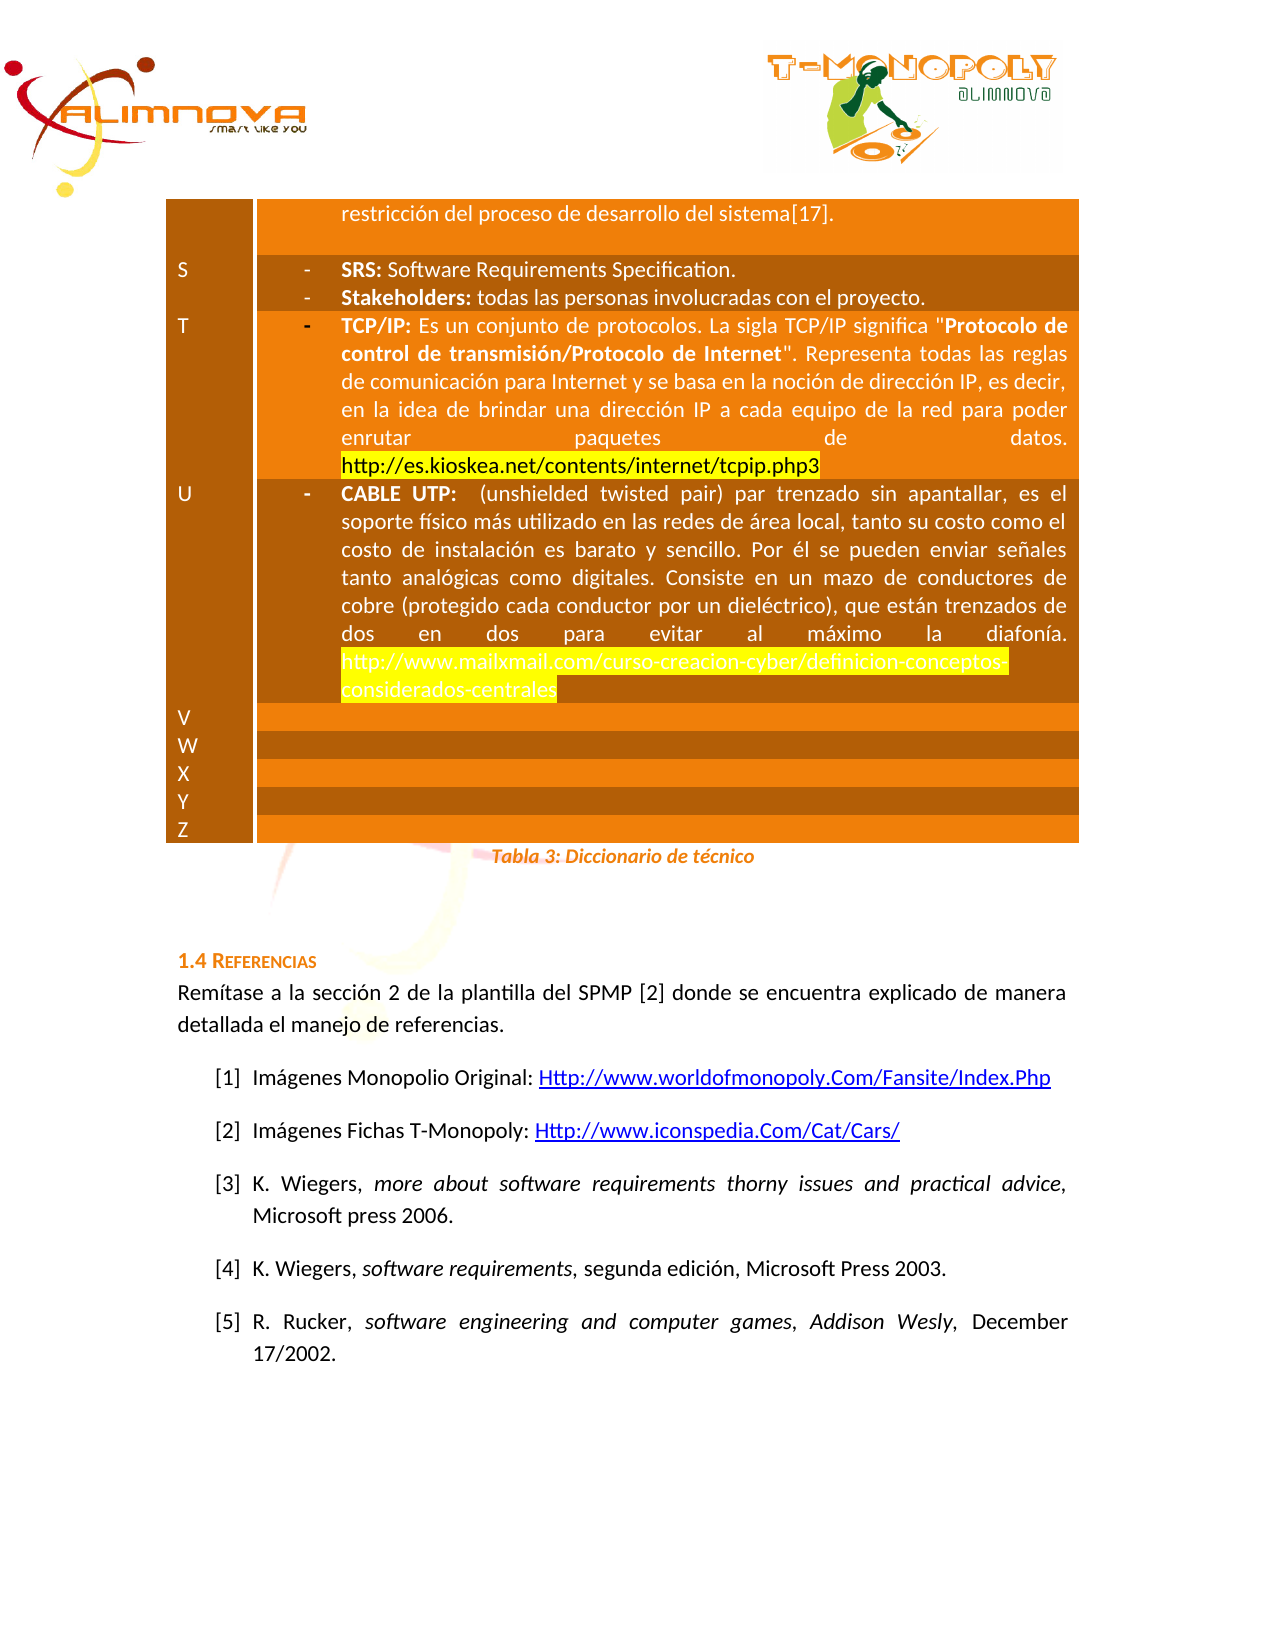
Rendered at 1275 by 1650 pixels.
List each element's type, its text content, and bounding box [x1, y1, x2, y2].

table_cell CABLE UTP: (unshielded twisted pair) par trenzado sin apantallar, es el soporte físico más utilizado en las redes de área local, tanto su costo como el costo de instalación es barato y sencillo. Por él se pueden enviar señales tanto analógicas como digitales. Consiste en un mazo de conductores de cobre (protegido cada conductor por un dieléctrico), que están trenzados de dos en dos para evitar al máximo la diafonía. http://www.mailxmail.com/curso-creacion-cyber/definicion-conceptos-considerados-centrales [257, 479, 1079, 703]
table_cell Z [166, 815, 253, 843]
table_cell [257, 759, 1079, 787]
text Remítase a la sección 2 de la plantilla del SPMP [2] donde se encuentra explicado de manera detallada el manejo de referencias. [177, 978, 1068, 1038]
table_cell S [166, 255, 253, 311]
table_cell TCP/IP: Es un conjunto de protocolos. La sigla TCP/IP significa "Protocolo de control de transmisión/Protocolo de Internet". Representa todas las reglas de comunicación para Internet y se basa en la noción de dirección IP, es decir, en la idea de brindar una dirección IP a cada equipo de la red para poder enrutar paquetes de datos. http://es.kioskea.net/contents/internet/tcpip.php3 [257, 311, 1079, 479]
list Imágenes Monopolio Original: Http://www.worldofmonopoly.Com/Fansite/Index.Php [215, 1063, 1068, 1091]
table_cell Y [166, 787, 253, 815]
table_cell U [166, 479, 253, 703]
table_cell V [166, 703, 253, 731]
picture [762, 40, 1064, 173]
table_cell SRS: Software Requirements Specification. Stakeholders: todas las personas involucradas con el proyecto. [257, 255, 1079, 311]
table_cell W [166, 731, 253, 759]
list K. Wiegers, more about software requirements thorny issues and practical advice, Microsoft press 2006. [215, 1169, 1068, 1229]
table_cell X [166, 759, 253, 787]
table_cell [257, 731, 1079, 759]
subtitle 1.4 Referencias [177, 946, 1068, 974]
table_cell [257, 787, 1079, 815]
table_cell [257, 815, 1079, 843]
picture [0, 55, 308, 199]
table_cell T [166, 311, 253, 479]
table_cell R [166, 199, 253, 255]
list Imágenes Fichas T-Monopoly: Http://www.iconspedia.Com/Cat/Cars/ [215, 1116, 1068, 1144]
list K. Wiegers, software requirements, segunda edición, Microsoft Press 2003. [215, 1254, 1068, 1282]
list R. Rucker, software engineering and computer games, Addison Wesly, December 17/2002. [215, 1307, 1068, 1367]
table_cell [257, 703, 1079, 731]
